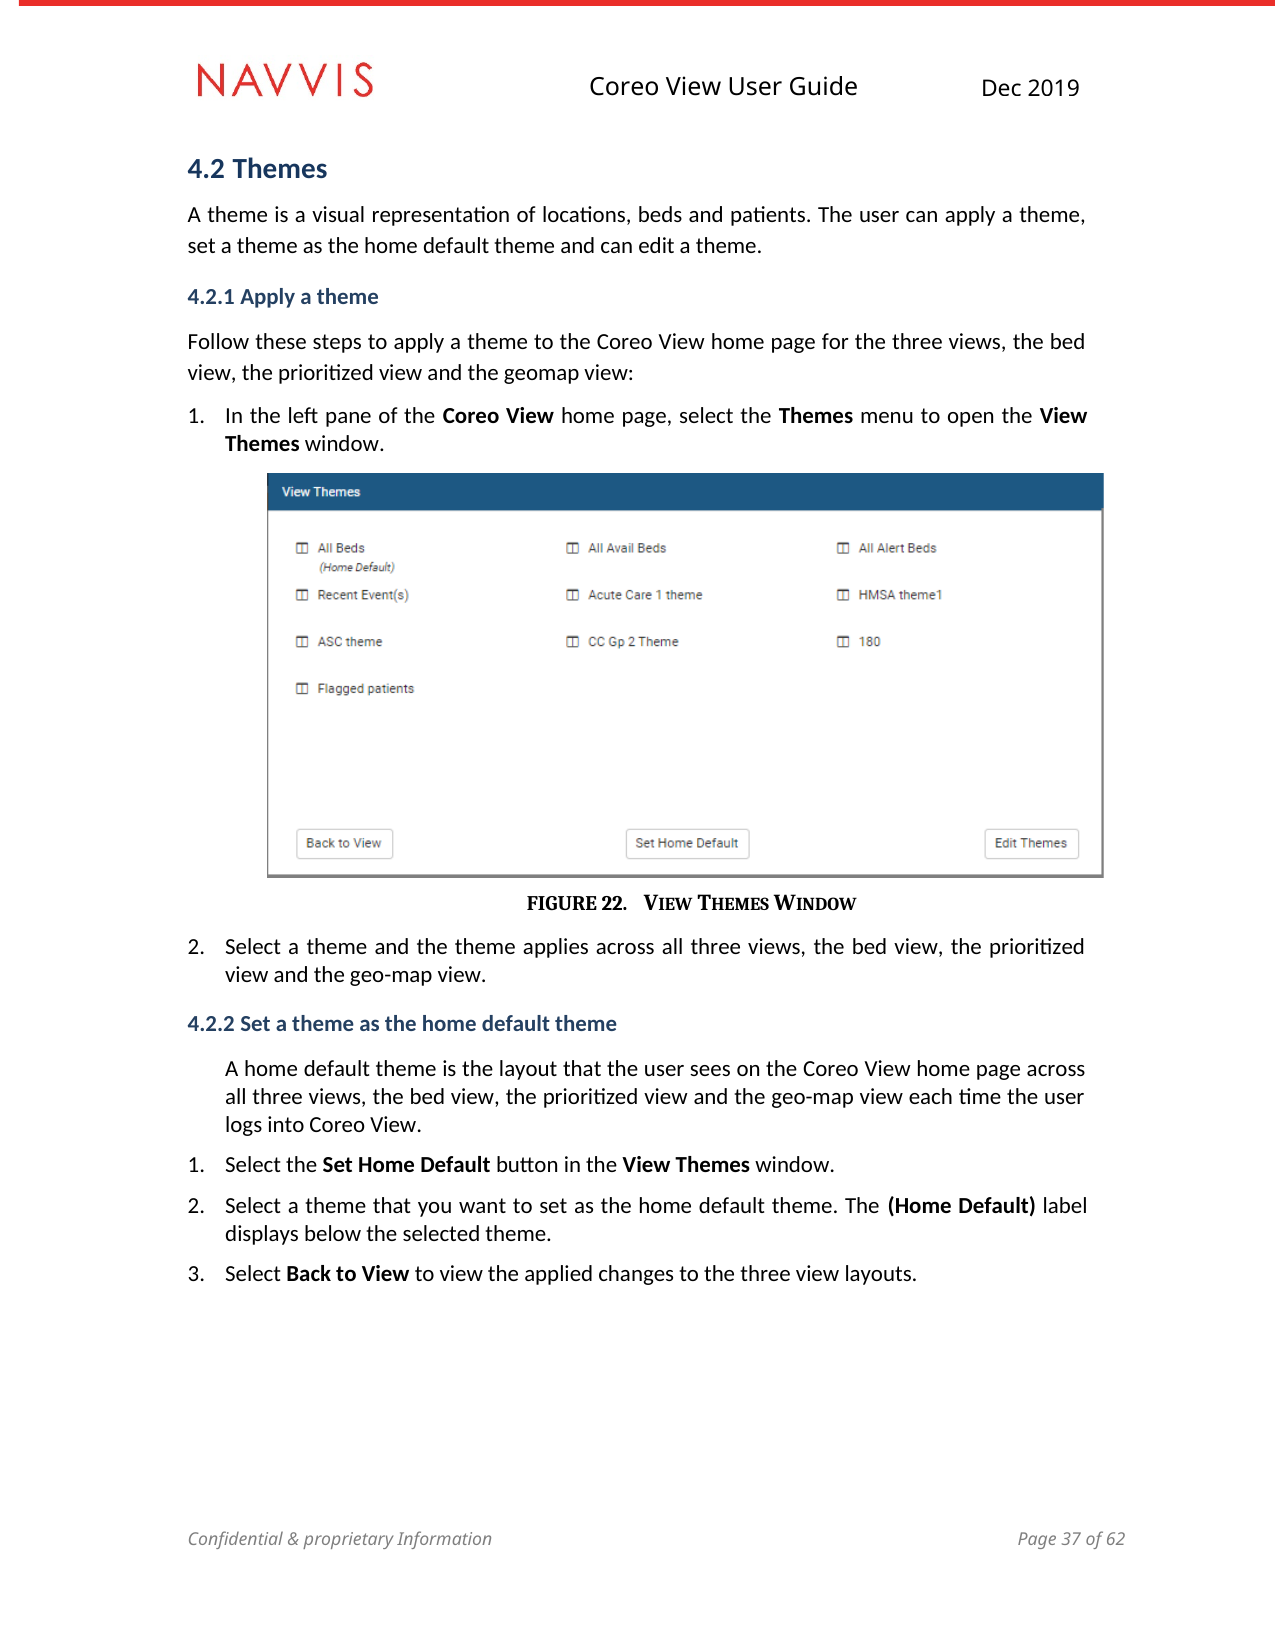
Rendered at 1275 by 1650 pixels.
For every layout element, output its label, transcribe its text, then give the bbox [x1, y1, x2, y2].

list In the left pane of the Coreo View home page, select the Themes menu to open the View Themes window. [187, 401, 1087, 457]
text View Themes Window [296, 890, 1087, 916]
subtitle Set a theme as the home default theme [187, 1009, 1087, 1037]
picture [267, 473, 1104, 878]
list Select a theme that you want to set as the home default theme. The (Home Default) label displays below the selected theme. [187, 1191, 1087, 1247]
list Select Back to View to view the applied changes to the three view layouts. [187, 1259, 1087, 1288]
text Follow these steps to apply a theme to the Coreo View home page for the three views, the bed view, the prioritized view and the geomap view: [187, 327, 1087, 386]
list Select a theme and the theme applies across all three views, the bed view, the prioritized view and the geo-map view. [187, 932, 1087, 988]
subtitle Themes [187, 150, 1087, 186]
picture [187, 55, 383, 104]
subtitle Apply a theme [187, 282, 1087, 311]
text A theme is a visual representation of locations, beds and patients. The user can apply a theme, set a theme as the home default theme and can edit a theme. [187, 200, 1087, 259]
list Select the Set Home Default button in the View Themes window. [187, 1151, 1087, 1178]
text A home default theme is the layout that the user sees on the Coreo View home page across all three views, the bed view, the prioritized view and the geo-map view each time the user logs into Coreo View. [225, 1054, 1087, 1138]
